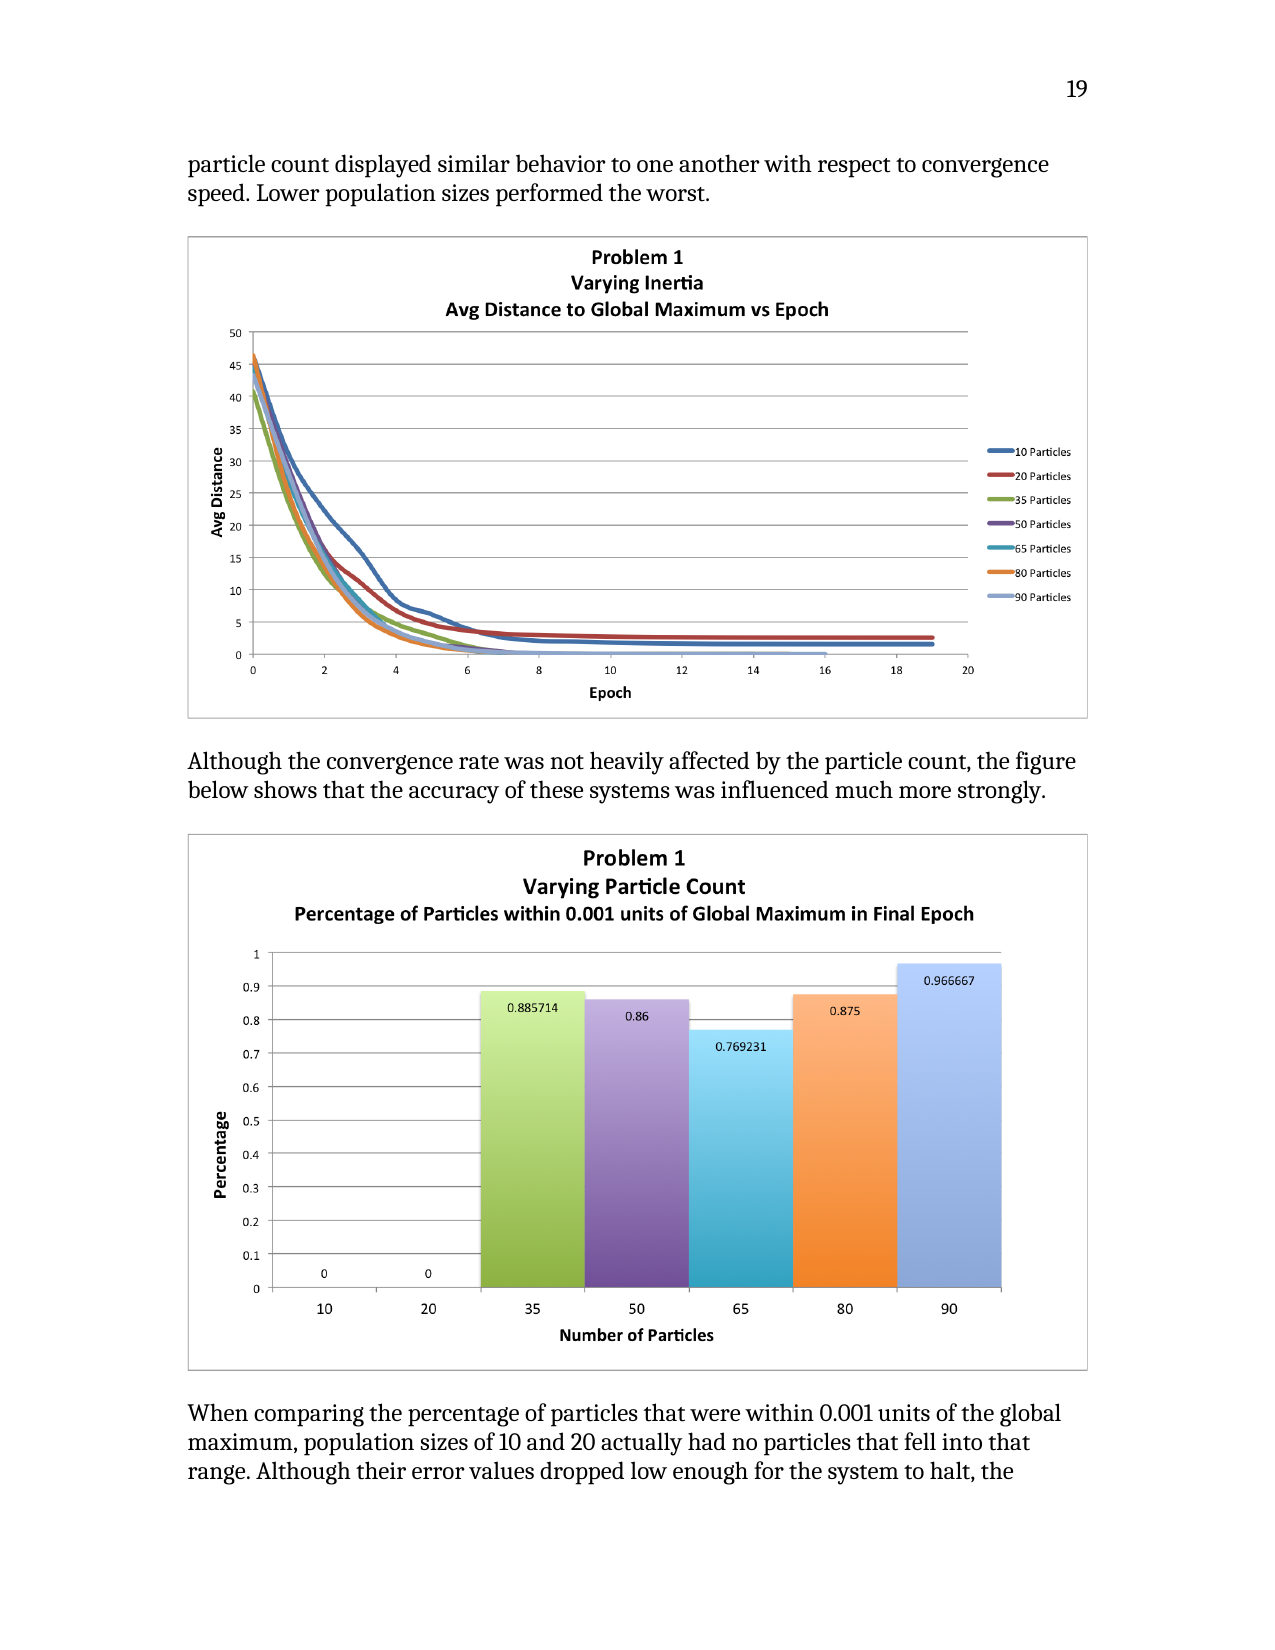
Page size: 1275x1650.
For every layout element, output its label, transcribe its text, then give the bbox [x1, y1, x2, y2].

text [187, 1399, 1087, 1486]
picture [187, 236, 1088, 719]
picture [187, 833, 1088, 1371]
text Although the convergence rate was not heavily affected by the particle count, the figure below shows that the accuracy of these systems was influenced much more strongly. [187, 747, 1087, 804]
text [187, 150, 1087, 207]
